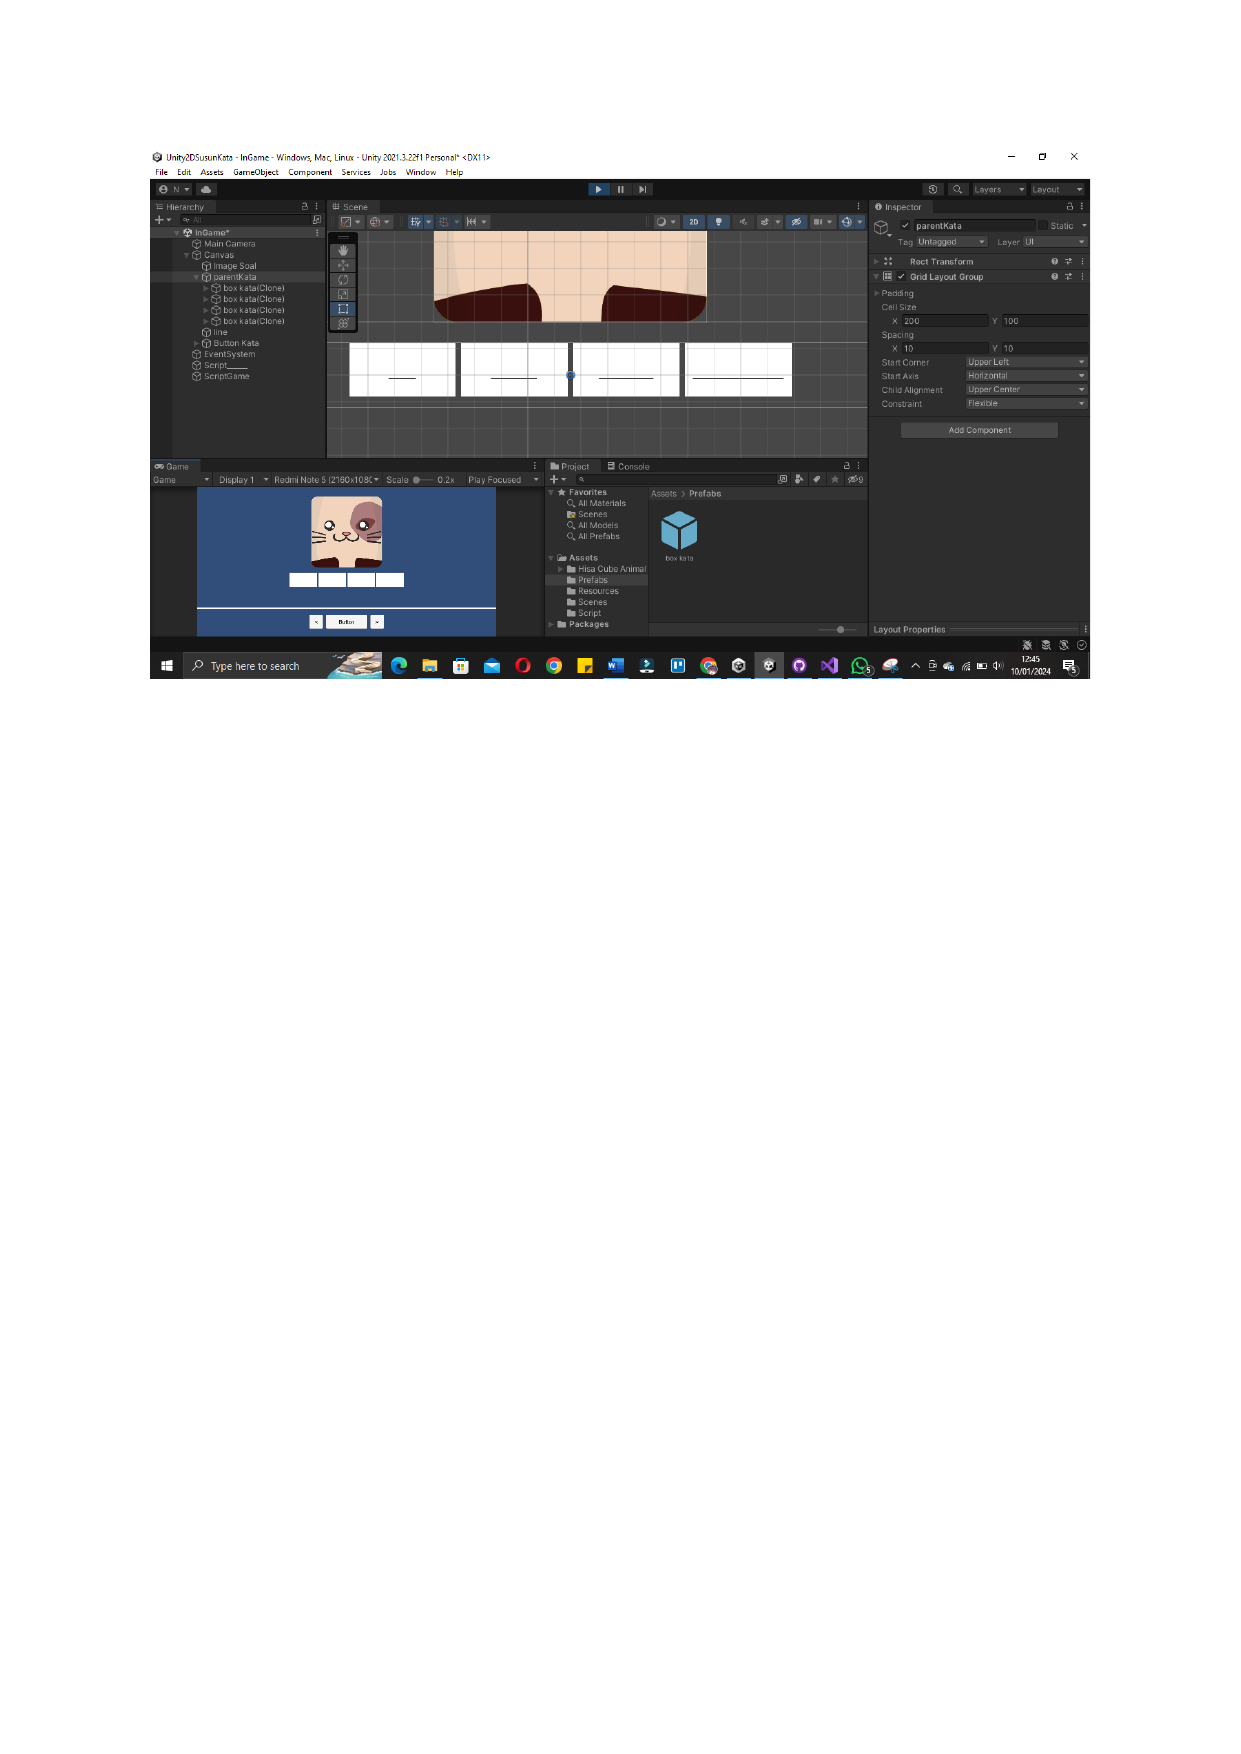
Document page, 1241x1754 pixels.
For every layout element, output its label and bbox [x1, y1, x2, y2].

picture [150, 150, 1091, 679]
